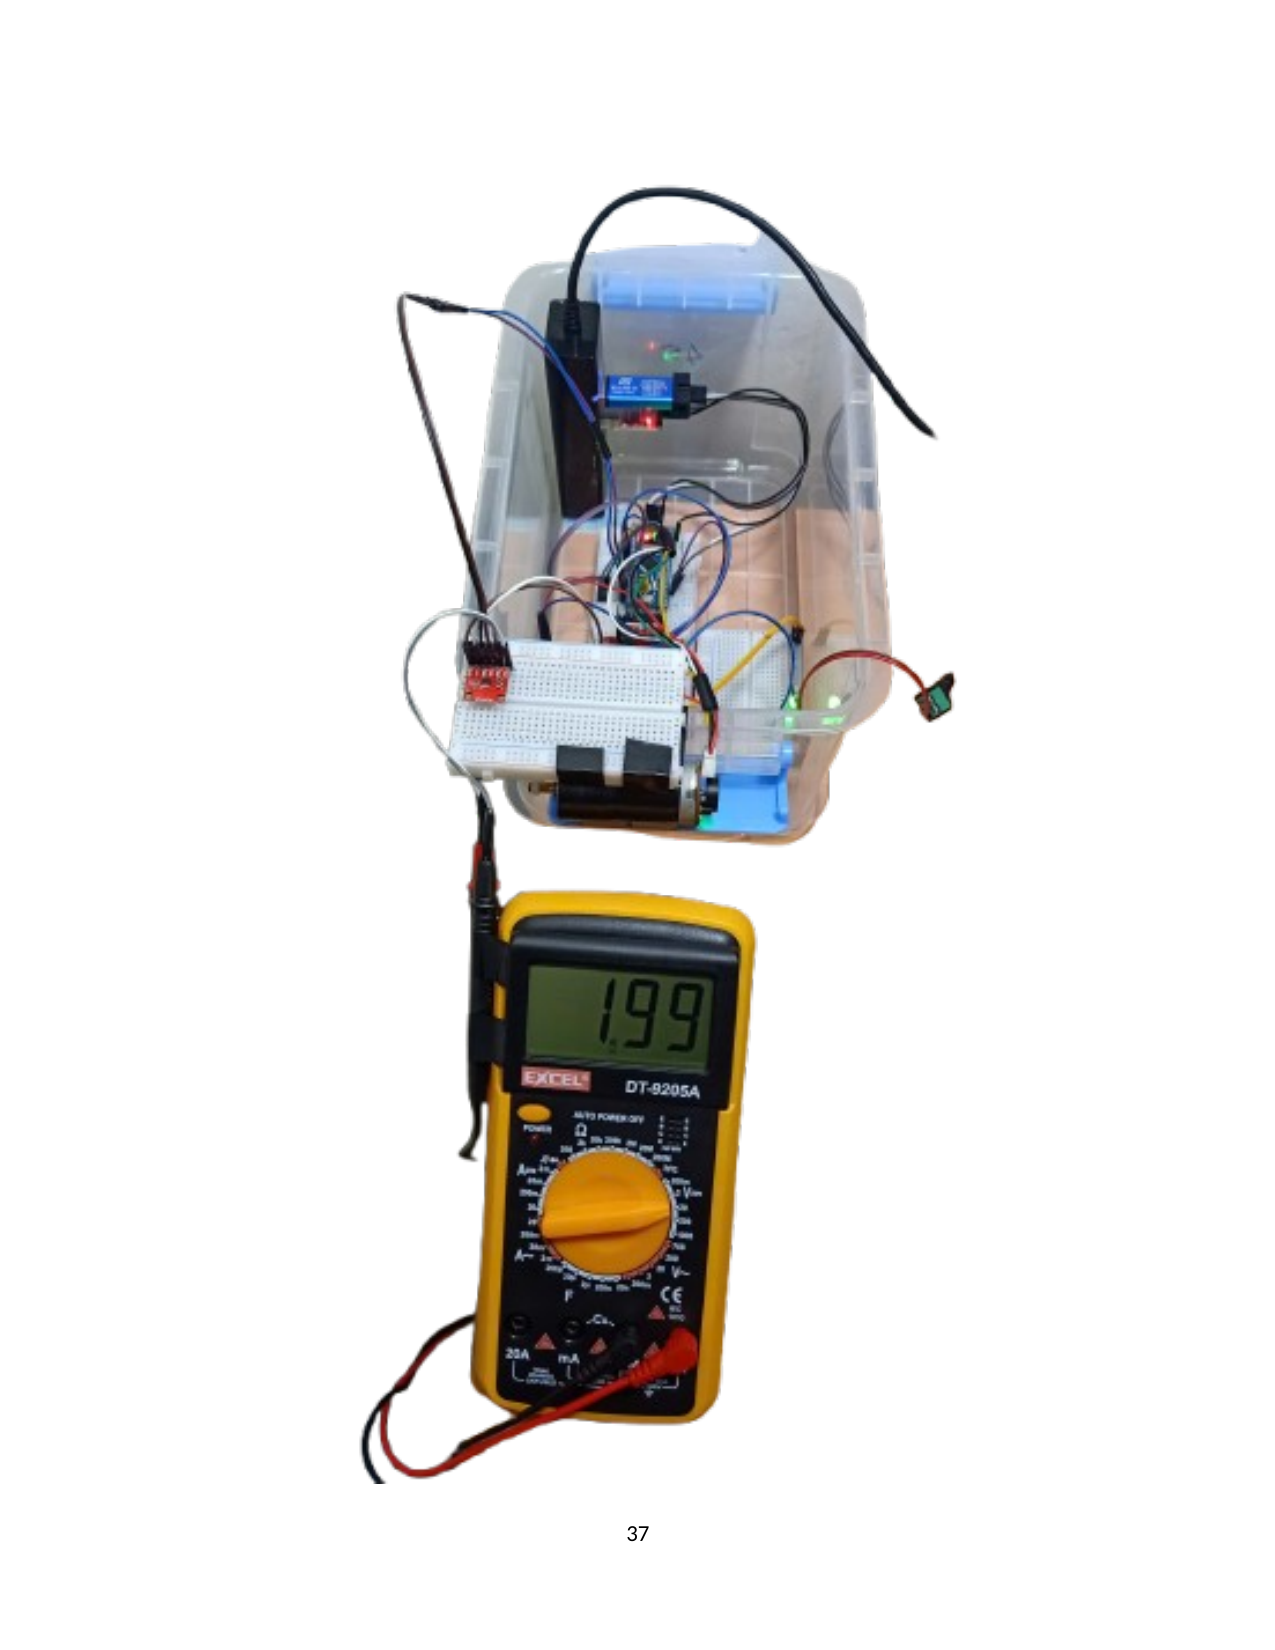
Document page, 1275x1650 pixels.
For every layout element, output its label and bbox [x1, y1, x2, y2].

picture [150, 150, 1151, 1484]
